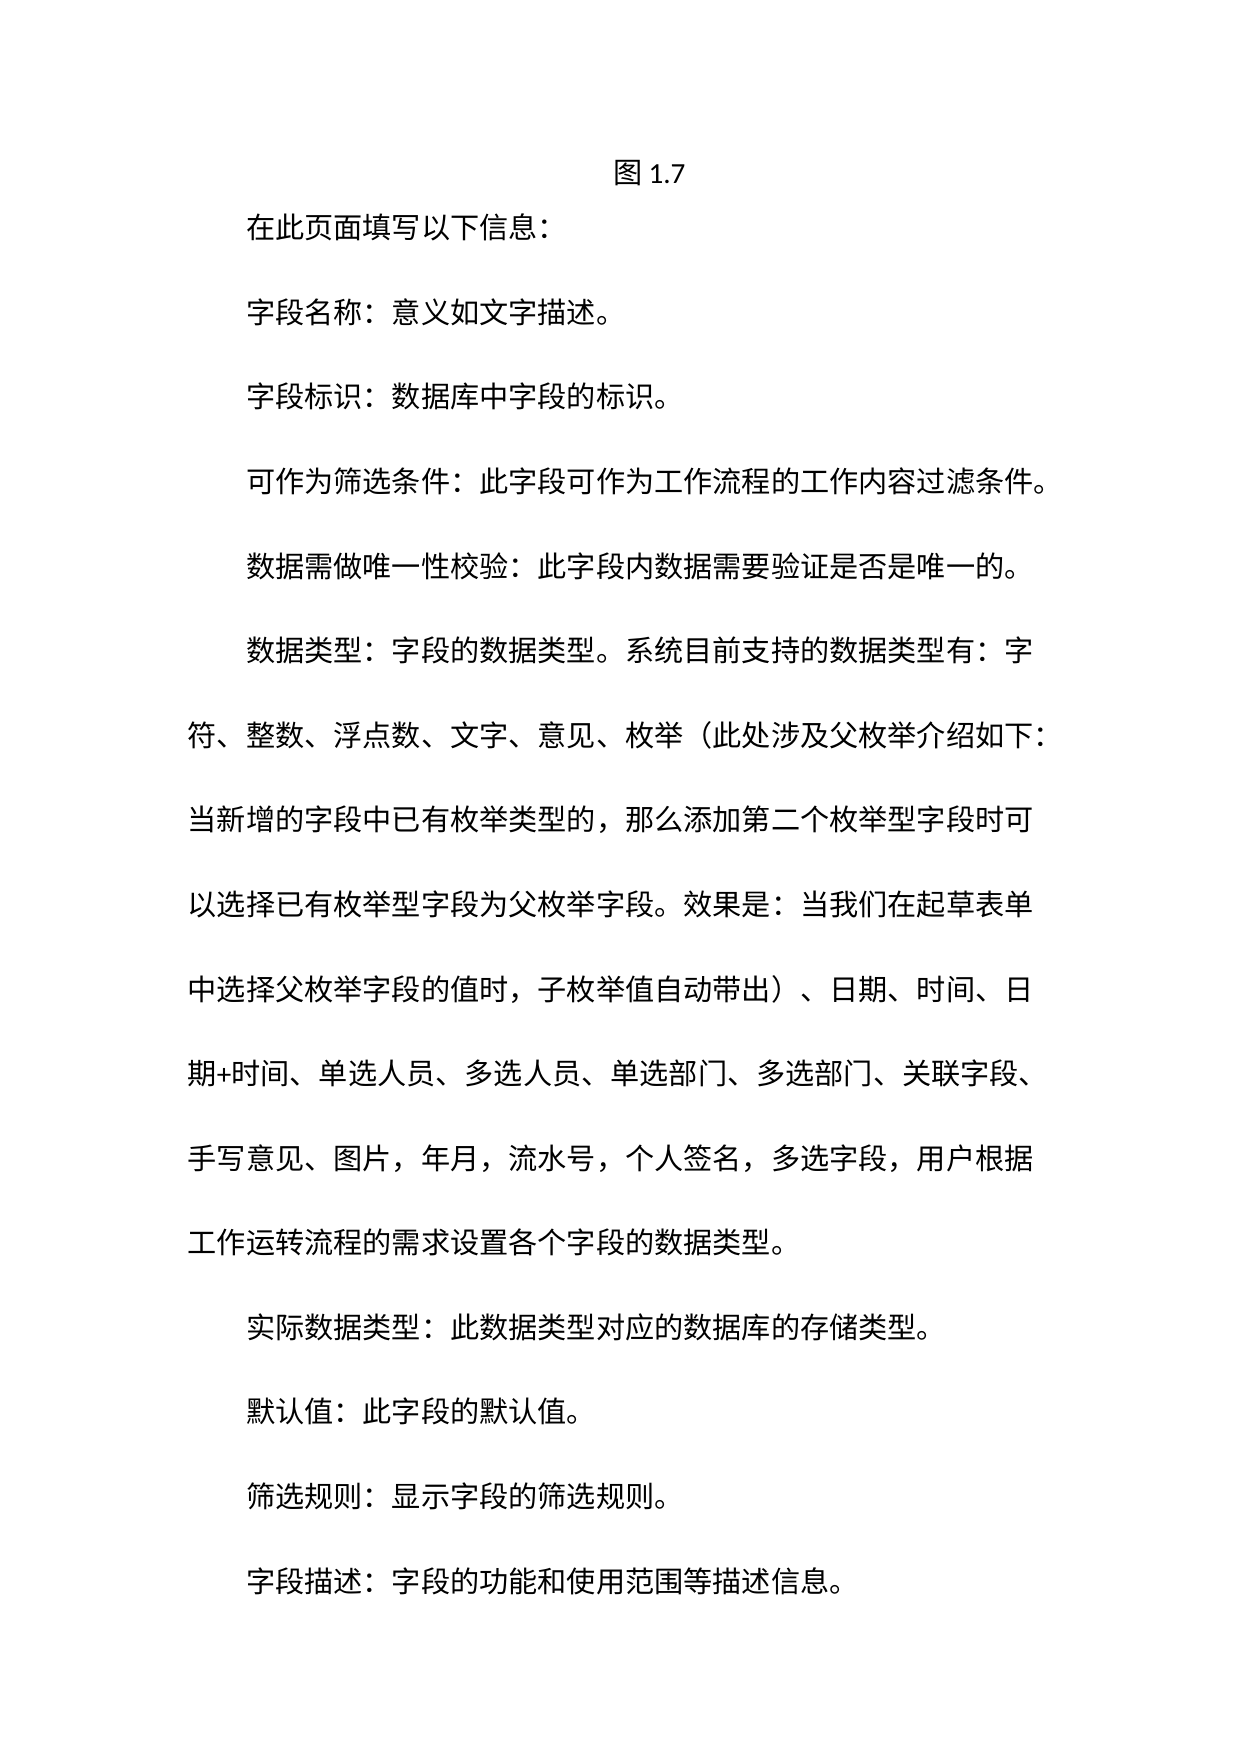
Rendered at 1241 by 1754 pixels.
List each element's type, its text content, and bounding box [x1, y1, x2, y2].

text 在此页面填写以下信息： [187, 205, 1053, 247]
text 字段描述：字段的功能和使用范围等描述信息。 [187, 1558, 1053, 1601]
text 字段名称：意义如文字描述。 [187, 289, 1053, 332]
text 数据需做唯一性校验：此字段内数据需要验证是否是唯一的。 [187, 543, 1053, 586]
text 图1.7 [187, 150, 1053, 192]
text 筛选规则：显示字段的筛选规则。 [187, 1474, 1053, 1516]
text 实际数据类型：此数据类型对应的数据库的存储类型。 [187, 1304, 1053, 1347]
text 默认值：此字段的默认值。 [187, 1389, 1053, 1431]
text 数据类型：字段的数据类型。系统目前支持的数据类型有：字符、整数、浮点数、文字、意见、枚举（此处涉及父枚举介绍如下：当新增的字段中已有枚举类型的，那么添加第二个枚举型字段时可以选择已有枚举型字段为父枚举字段。效果是：当我们在起草表单中选择父枚举字段的值时，子枚举值自动带出）、日期、时间、日期+时间、单选人员、多选人员、单选部门、多选部门、关联字段、手写意见、图片，年月，流水号，个人签名，多选字段，用户根据工作运转流程的需求设置各个字段的数据类型。 [187, 628, 1053, 1262]
text 可作为筛选条件：此字段可作为工作流程的工作内容过滤条件。 [187, 459, 1053, 501]
text 字段标识：数据库中字段的标识。 [187, 374, 1053, 416]
